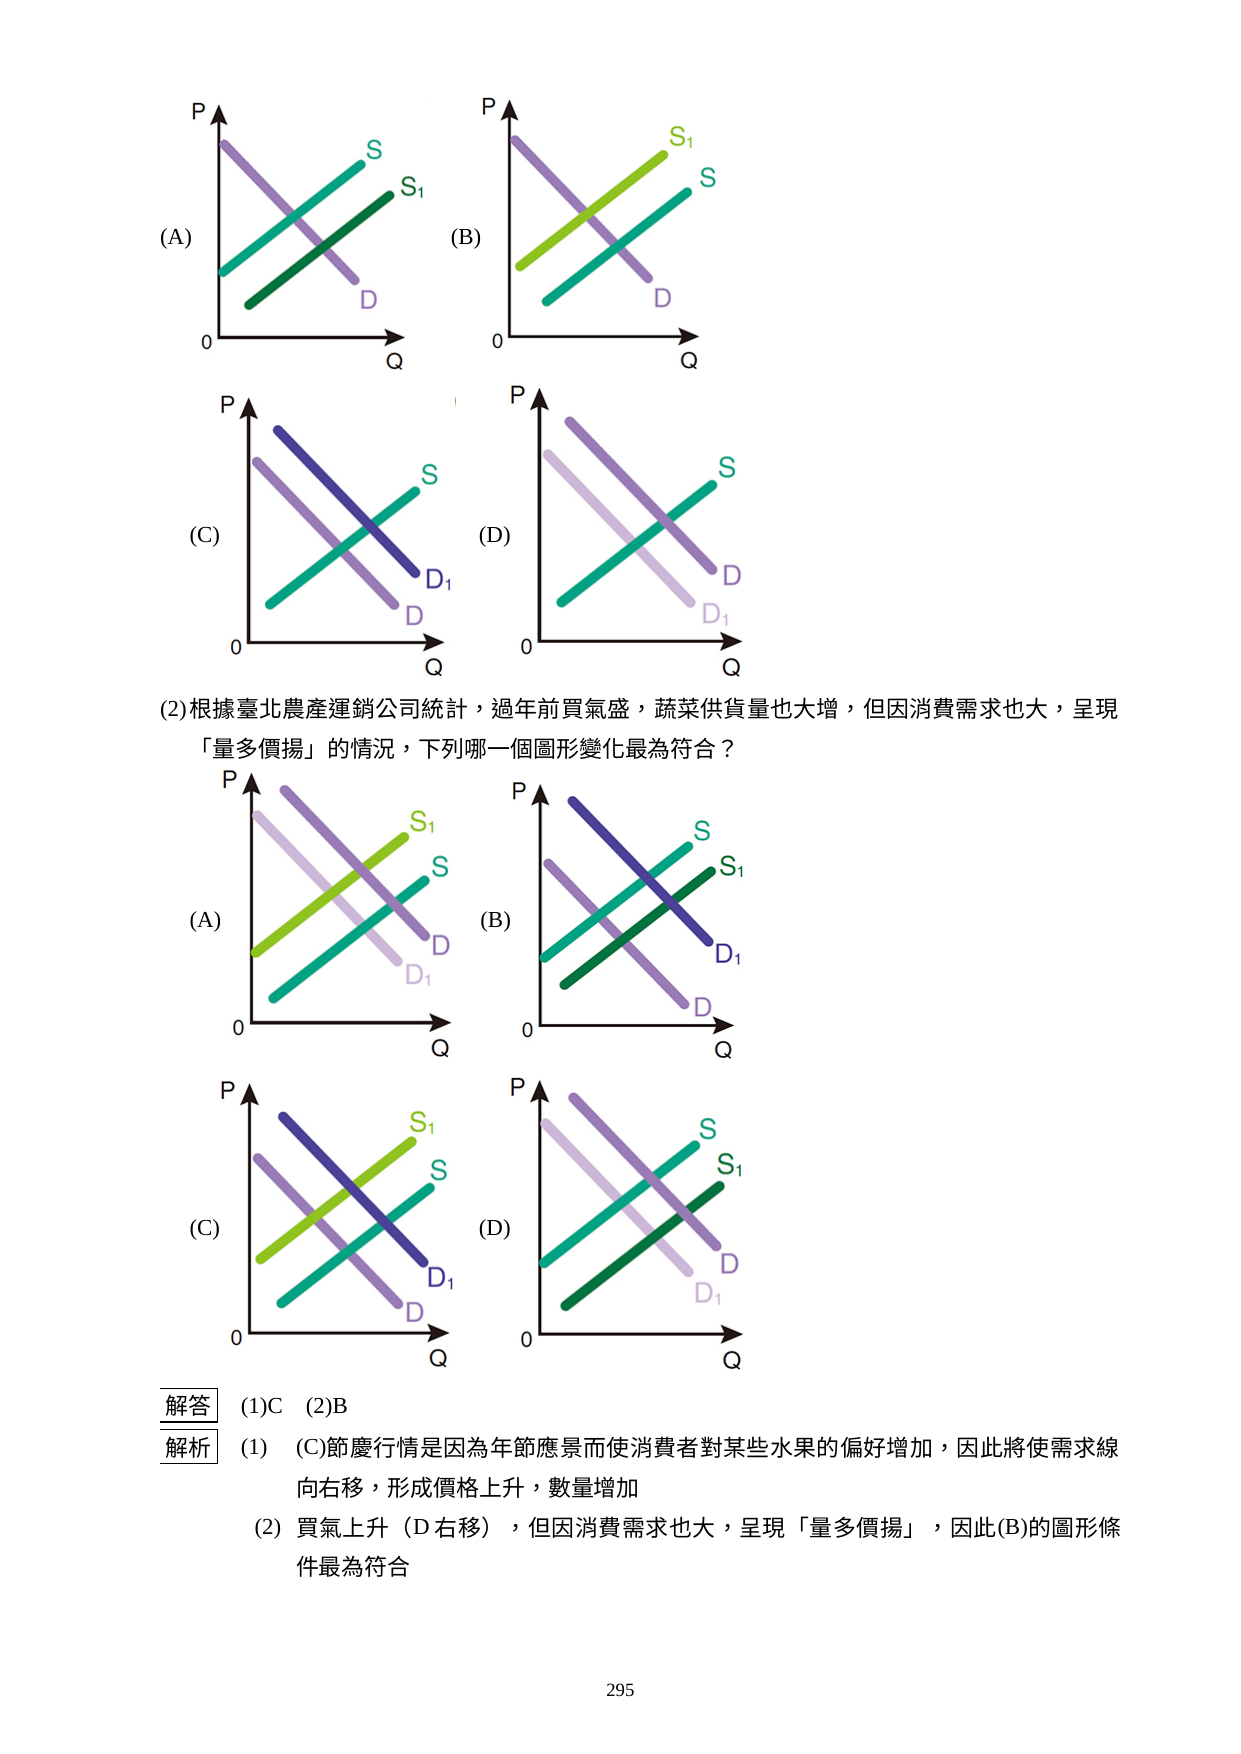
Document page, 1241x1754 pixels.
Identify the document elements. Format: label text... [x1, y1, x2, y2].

text 解答 (1)C (2)B [160, 1389, 217, 1421]
text 解析 (1) (C)節慶行情是因為年節應景而使消費者對某些水果的偏好增加，因此將使需求線向右移，形成價格上升，數量增加 [160, 1429, 1122, 1503]
picture [510, 780, 747, 1062]
picture [510, 382, 747, 679]
picture [481, 95, 718, 373]
picture [219, 391, 456, 679]
picture [191, 99, 428, 373]
picture [219, 1079, 456, 1375]
text 解答 (1)C (2)B [218, 1388, 1122, 1422]
picture [221, 769, 458, 1062]
text (2) 買氣上升（D右移），但因消費需求也大，呈現「量多價揚」，因此(B)的圖形條件最為符合 [254, 1509, 1122, 1582]
picture [510, 1073, 747, 1375]
